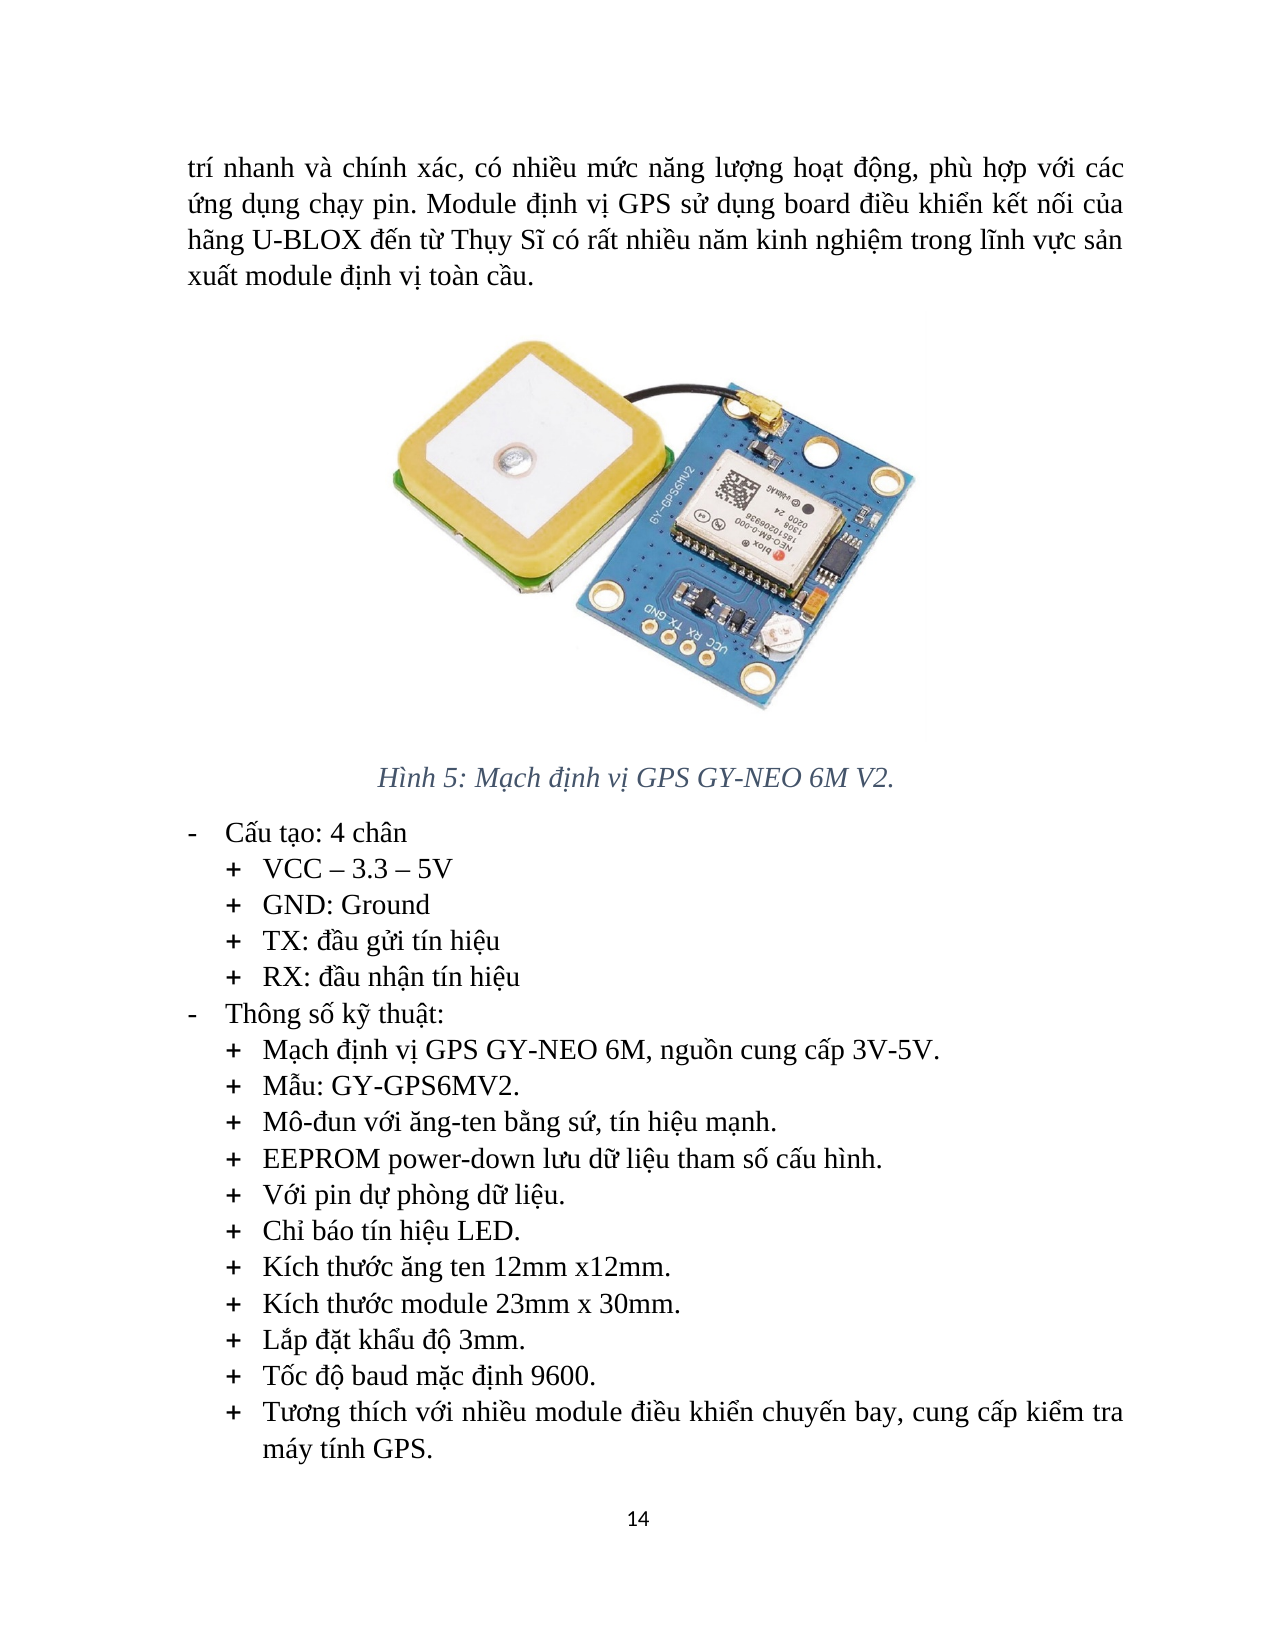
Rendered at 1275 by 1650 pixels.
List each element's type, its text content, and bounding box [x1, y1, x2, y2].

list TX: đầu gửi tín hiệu [225, 923, 1125, 957]
list EEPROM power-down lưu dữ liệu tham số cấu hình. [225, 1141, 1125, 1174]
list Tương thích với nhiều module điều khiển chuyến bay, cung cấp kiểm tra máy tính GPS. [225, 1394, 1125, 1464]
list RX: đầu nhận tín hiệu [225, 959, 1125, 993]
list GND: Ground [225, 887, 1125, 921]
list Thông số kỹ thuật: [187, 996, 1125, 1029]
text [187, 150, 1125, 292]
picture [385, 311, 928, 742]
list Chỉ báo tín hiệu LED. [225, 1213, 1125, 1247]
list Cấu tạo: 4 chân [187, 815, 1125, 848]
list Kích thước module 23mm x 30mm. [225, 1286, 1125, 1319]
list Mô-đun với ăng-ten bằng sứ, tín hiệu mạnh. [225, 1104, 1125, 1138]
list Với pin dự phòng dữ liệu. [225, 1177, 1125, 1211]
list Lắp đặt khẩu độ 3mm. [225, 1322, 1125, 1356]
text Hình 5: Mạch định vị GPS GY-NEO 6M V2. [150, 760, 1125, 794]
list Kích thước ăng ten 12mm x12mm. [225, 1249, 1125, 1283]
list VCC – 3.3 – 5V [225, 851, 1125, 884]
list Mẫu: GY-GPS6MV2. [225, 1068, 1125, 1102]
list Tốc độ baud mặc định 9600. [225, 1358, 1125, 1392]
list Mạch định vị GPS GY-NEO 6M, nguồn cung cấp 3V-5V. [225, 1032, 1125, 1066]
